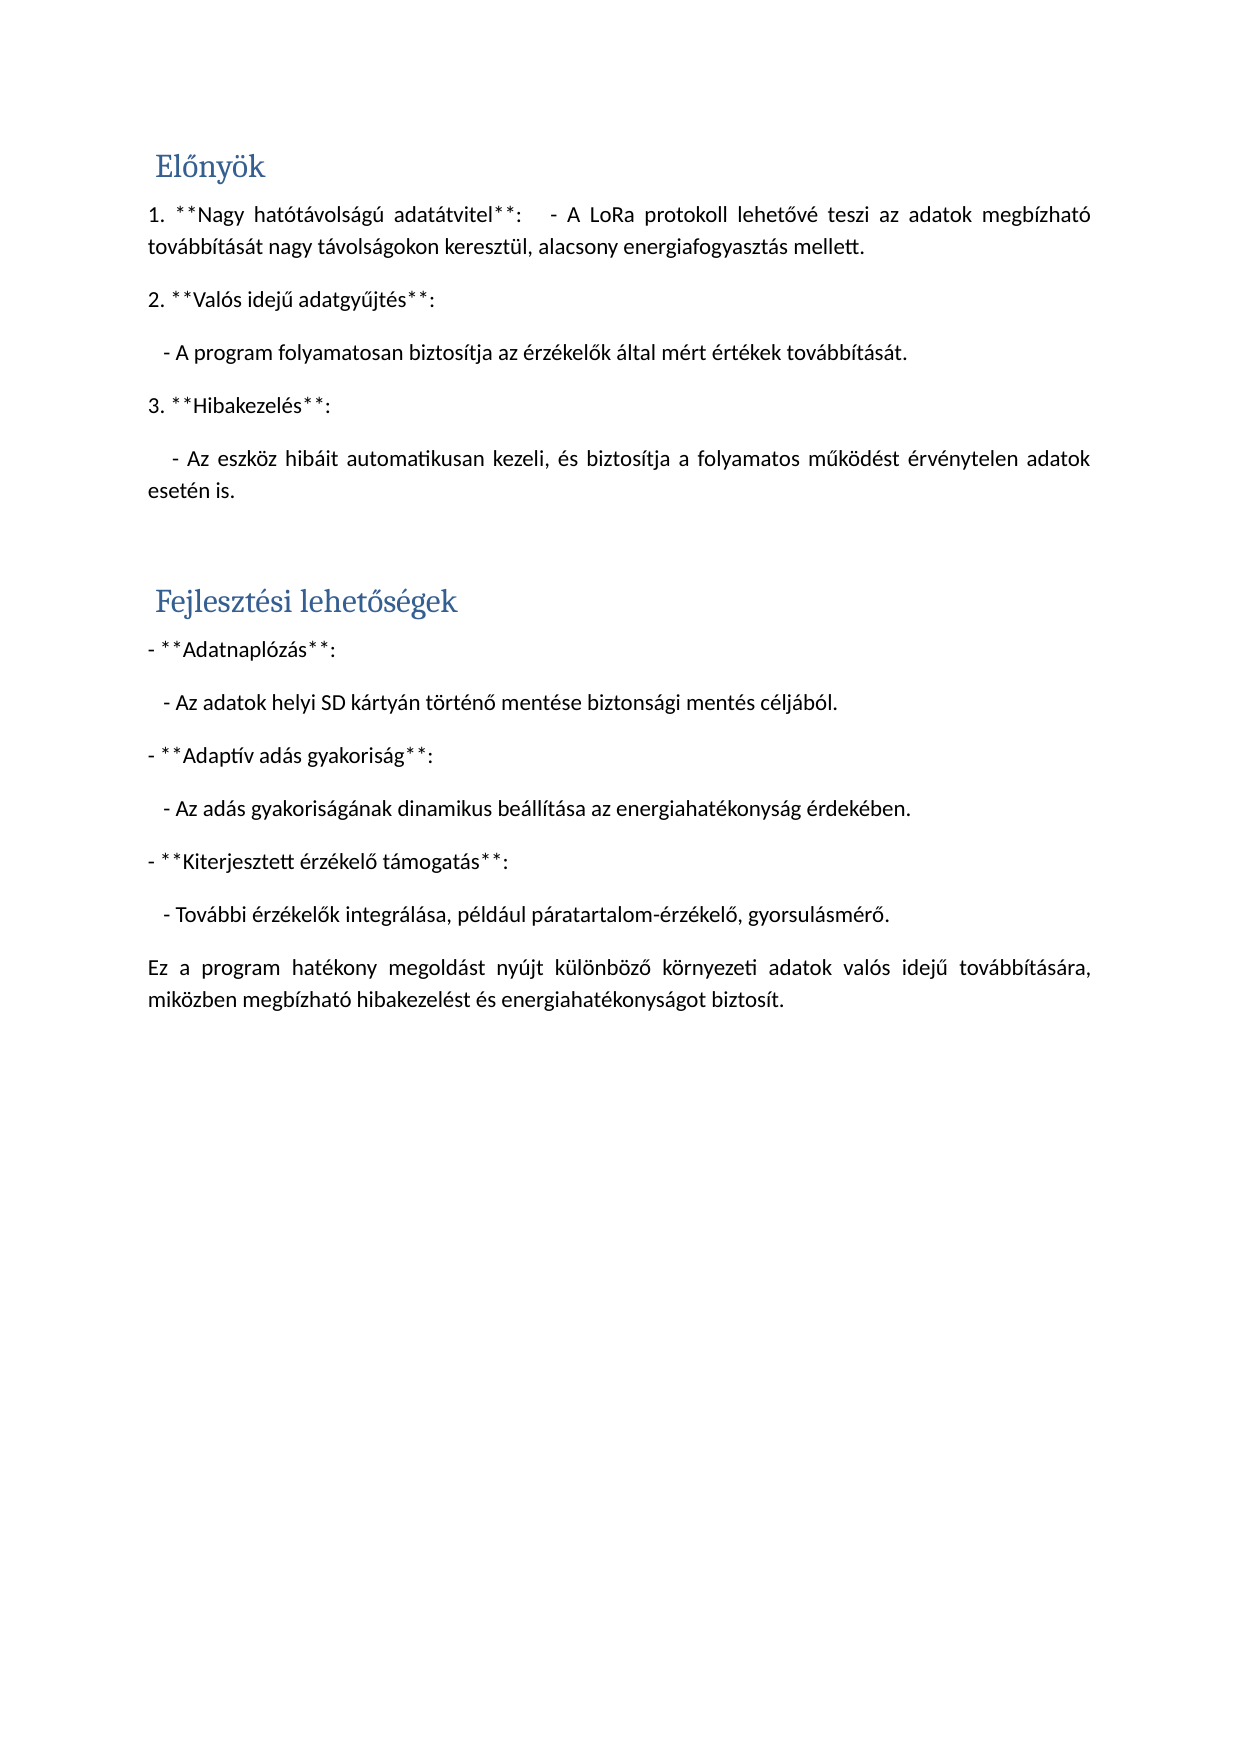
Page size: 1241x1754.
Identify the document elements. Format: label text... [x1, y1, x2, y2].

subtitle Előnyök [148, 148, 1093, 186]
text - Az eszköz hibáit automatikusan kezeli, és biztosítja a folyamatos működést érvénytelen adatok esetén is. [148, 444, 1093, 504]
text - **Adaptív adás gyakoriság**: [148, 741, 1093, 769]
text - Az adatok helyi SD kártyán történő mentése biztonsági mentés céljából. [148, 688, 1093, 716]
text Ez a program hatékony megoldást nyújt különböző környezeti adatok valós idejű továbbítására, miközben megbízható hibakezelést és energiahatékonyságot biztosít. [148, 953, 1093, 1013]
text 1. **Nagy hatótávolságú adatátvitel**: - A LoRa protokoll lehetővé teszi az adatok megbízható továbbítását nagy távolságokon keresztül, alacsony energiafogyasztás mellett. [148, 200, 1093, 260]
subtitle Fejlesztési lehetőségek [148, 582, 1093, 621]
text - A program folyamatosan biztosítja az érzékelők által mért értékek továbbítását. [148, 338, 1093, 366]
text - **Adatnaplózás**: [148, 635, 1093, 663]
text 2. **Valós idejű adatgyűjtés**: [148, 285, 1093, 313]
text - További érzékelők integrálása, például páratartalom-érzékelő, gyorsulásmérő. [148, 900, 1093, 928]
text 3. **Hibakezelés**: [148, 391, 1093, 419]
text - **Kiterjesztett érzékelő támogatás**: [148, 847, 1093, 875]
text - Az adás gyakoriságának dinamikus beállítása az energiahatékonyság érdekében. [148, 794, 1093, 822]
